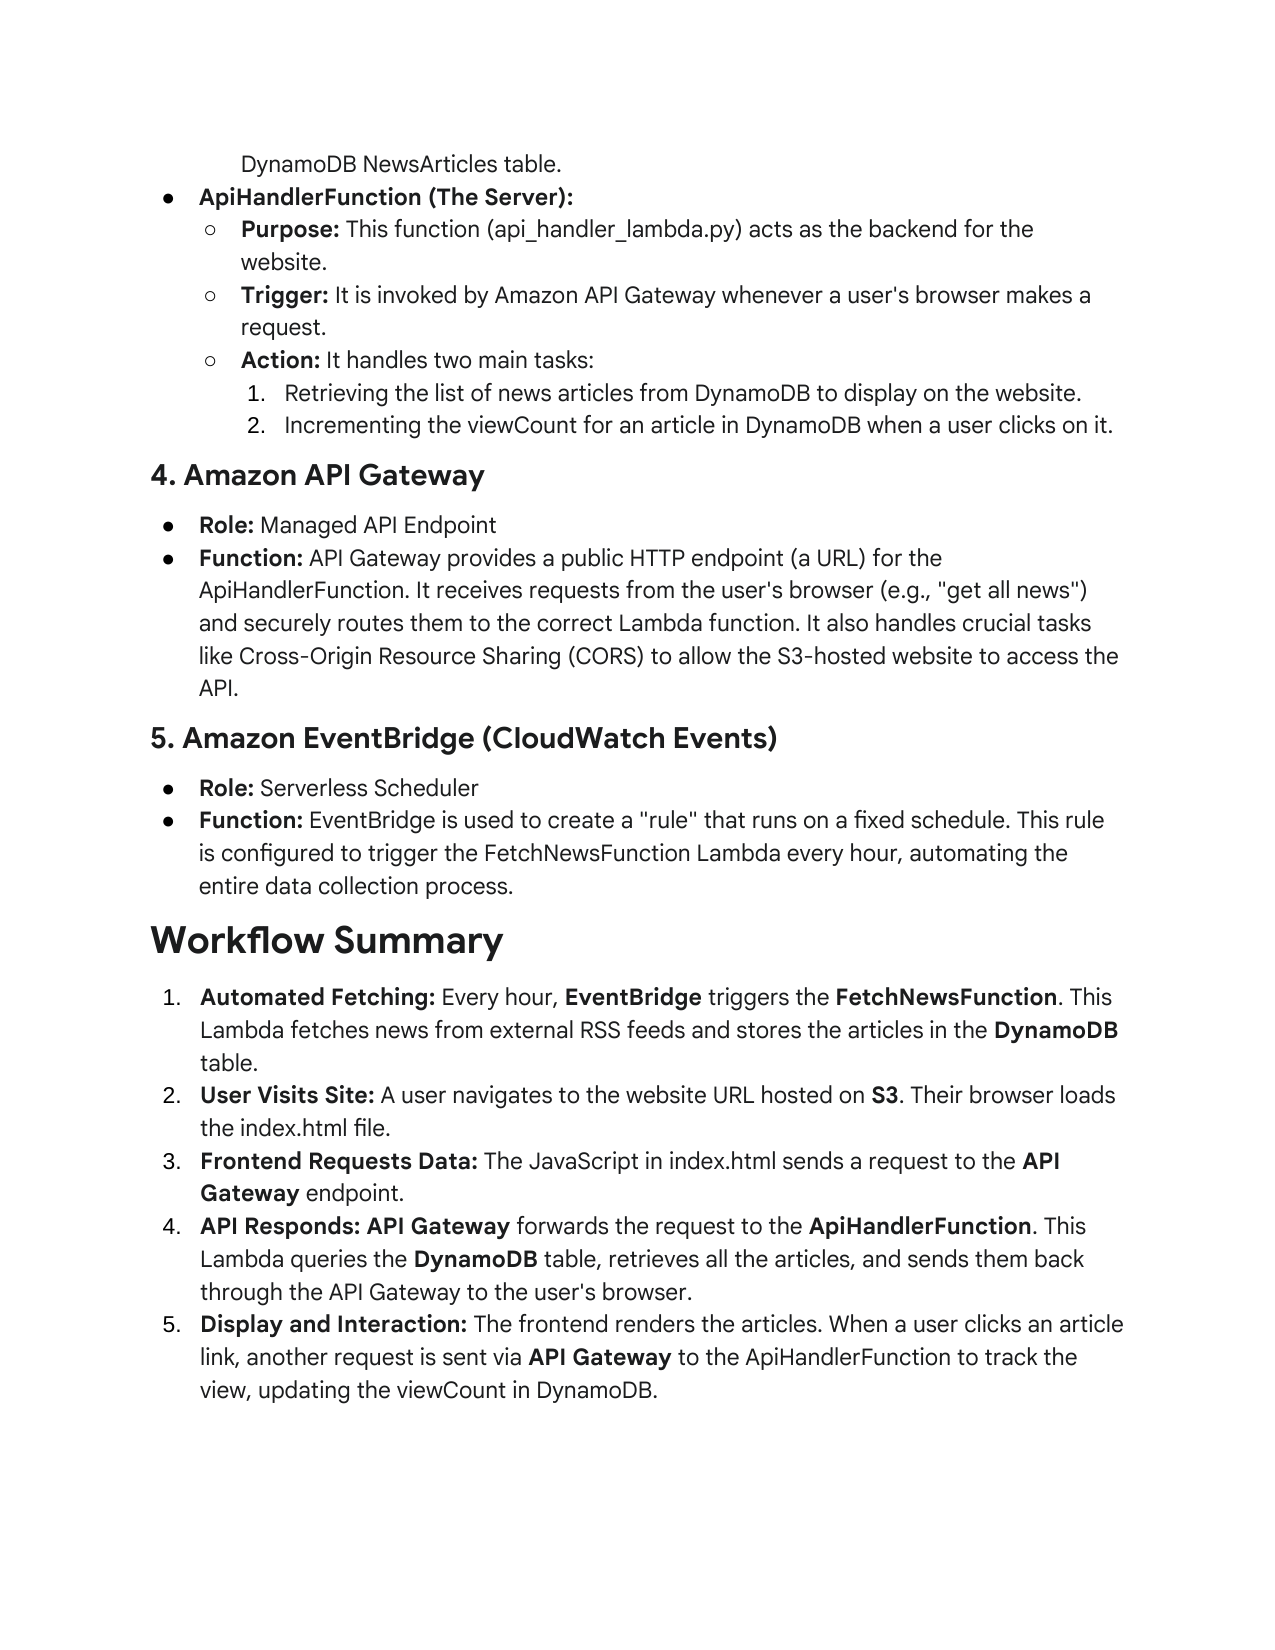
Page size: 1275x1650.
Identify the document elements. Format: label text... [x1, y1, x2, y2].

list Function: EventBridge is used to create a "rule" that runs on a fixed schedule. This rule is configured to trigger the FetchNewsFunction Lambda every hour, automating the entire data collection process. [161, 807, 1125, 901]
list Incrementing the viewCount for an article in DynamoDB when a user clicks on it. [247, 412, 1125, 440]
list Action: It handles two main tasks: [203, 346, 1125, 375]
list Automated Fetching: Every hour, EventBridge triggers the FetchNewsFunction. This Lambda fetches news from external RSS feeds and stores the articles in the DynamoDB table. [162, 983, 1125, 1077]
list Frontend Requests Data: The JavaScript in index.html sends a request to the API Gateway endpoint. [162, 1147, 1125, 1208]
list Display and Interaction: The frontend renders the articles. When a user clicks an article link, another request is sent via API Gateway to the ApiHandlerFunction to track the view, updating the viewCount in DynamoDB. [162, 1310, 1125, 1404]
list ApiHandlerFunction (The Server): [161, 183, 1125, 211]
list Retrieving the list of news articles from DynamoDB to display on the website. [247, 379, 1125, 408]
list Trigger: It is invoked by Amazon API Gateway whenever a user's browser makes a request. [203, 281, 1125, 342]
list Role: Managed API Endpoint [161, 511, 1125, 540]
list Role: Serverless Scheduler [161, 774, 1125, 803]
subtitle Workflow Summary [150, 917, 1125, 964]
list User Visits Site: A user navigates to the website URL hosted on S3. Their browser loads the index.html file. [162, 1081, 1125, 1143]
list API Responds: API Gateway forwards the request to the ApiHandlerFunction. This Lambda queries the DynamoDB table, retrieves all the articles, and sends them back through the API Gateway to the user's browser. [162, 1212, 1125, 1306]
list Function: API Gateway provides a public HTTP endpoint (a URL) for the ApiHandlerFunction. It receives requests from the user's browser (e.g., "get all news") and securely routes them to the correct Lambda function. It also handles crucial tasks like Cross-Origin Resource Sharing (CORS) to allow the S3-hosted website to access the API. [161, 544, 1125, 703]
list Purpose: This function (api_handler_lambda.py) acts as the backend for the website. [203, 215, 1125, 277]
subtitle 4. Amazon API Gateway [150, 457, 1125, 493]
subtitle 5. Amazon EventBridge (CloudWatch Events) [150, 720, 1125, 756]
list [203, 150, 1125, 179]
